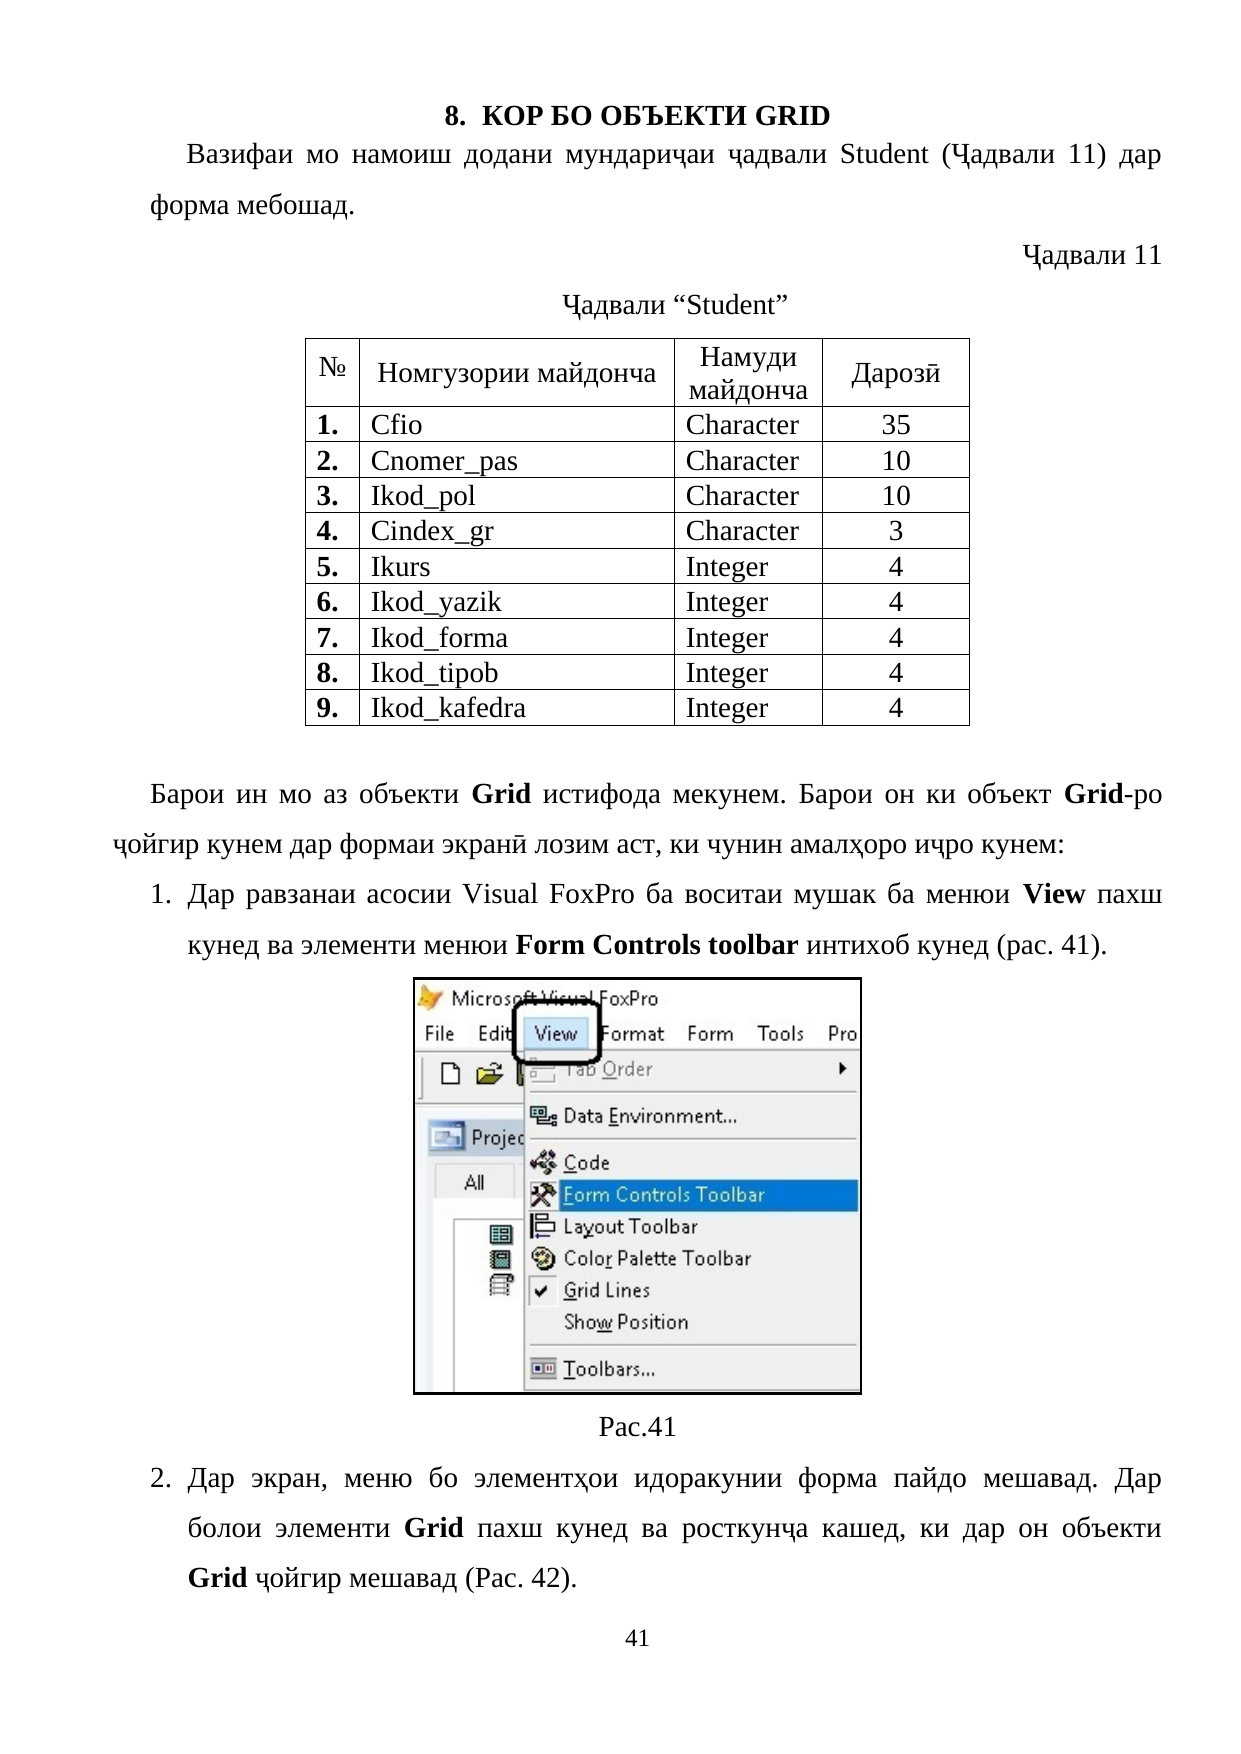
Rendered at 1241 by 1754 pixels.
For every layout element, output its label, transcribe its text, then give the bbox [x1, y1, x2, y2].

table_cell Integer [675, 584, 822, 618]
table_cell Ikod_yazik [360, 584, 674, 618]
table_cell Ikod_pol [360, 478, 674, 512]
table_cell Integer [675, 549, 822, 583]
list Ҷадвали 11 [187, 237, 1162, 271]
table_cell Integer [675, 619, 822, 654]
table_cell Cindex_gr [360, 513, 674, 547]
table_cell 35 [823, 407, 969, 441]
table_cell Integer [675, 655, 822, 689]
table_cell Integer [675, 690, 822, 724]
table_cell 4 [823, 690, 969, 724]
text Вазифаи мо намоиш додани мундариҷаи ҷадвали Student (Ҷадвали 11) дар форма мебошад. [150, 136, 1162, 220]
picture [415, 980, 860, 1392]
table_cell Character [675, 478, 822, 512]
table_cell Character [675, 407, 822, 441]
table_cell Character [675, 513, 822, 547]
table_cell Ikurs [360, 549, 674, 583]
table_cell Ikod_forma [360, 619, 674, 654]
table_cell [306, 584, 359, 618]
table_cell Character [675, 442, 822, 477]
table_cell [306, 690, 359, 724]
table_cell 4 [823, 549, 969, 583]
table_header Намуди майдонча [675, 339, 822, 406]
table_cell Ikod_kafedra [360, 690, 674, 724]
table_cell 10 [823, 478, 969, 512]
table_cell Ikod_tipob [360, 655, 674, 689]
table_cell 4 [823, 655, 969, 689]
list КОР БО ОБЪЕКТИ GRID [112, 98, 1162, 131]
table_cell 4 [823, 619, 969, 654]
table_header Номгузории майдонча [360, 339, 674, 406]
table_cell [306, 513, 359, 547]
list Рас.41 [112, 1409, 1162, 1443]
table_header Дарозӣ [823, 339, 969, 406]
list Ҷадвали “Student” [187, 287, 1162, 321]
list Дар равзанаи асосии Visual FoxPro ба воситаи мушак ба менюи View пахш кунед ва элементи менюи Form Controls toolbar интихоб кунед (рас. 41). [150, 877, 1162, 960]
table_header № [306, 339, 359, 406]
table_cell Cnomer_pas [360, 442, 674, 477]
table_cell [306, 619, 359, 654]
table_cell [306, 442, 359, 477]
table_cell [306, 549, 359, 583]
table_cell 3 [823, 513, 969, 547]
table_cell [306, 478, 359, 512]
table_cell [306, 407, 359, 441]
list Дар экран, меню бо элементҳои идоракунии форма пайдо мешавад. Дар болои элементи Grid пахш кунед ва росткунҷа кашед, ки дар он объекти Grid ҷойгир мешавад (Рас. 42). [150, 1460, 1162, 1594]
table_cell 4 [823, 584, 969, 618]
table_cell Cfio [360, 407, 674, 441]
table_cell [306, 655, 359, 689]
text Барои ин мо аз объекти Grid истифода мекунем. Барои он ки объект Grid-ро ҷойгир кунем дар формаи экранӣ лозим аст, ки чунин амалҳоро иҷро кунем: [112, 776, 1162, 860]
table_cell 10 [823, 442, 969, 477]
